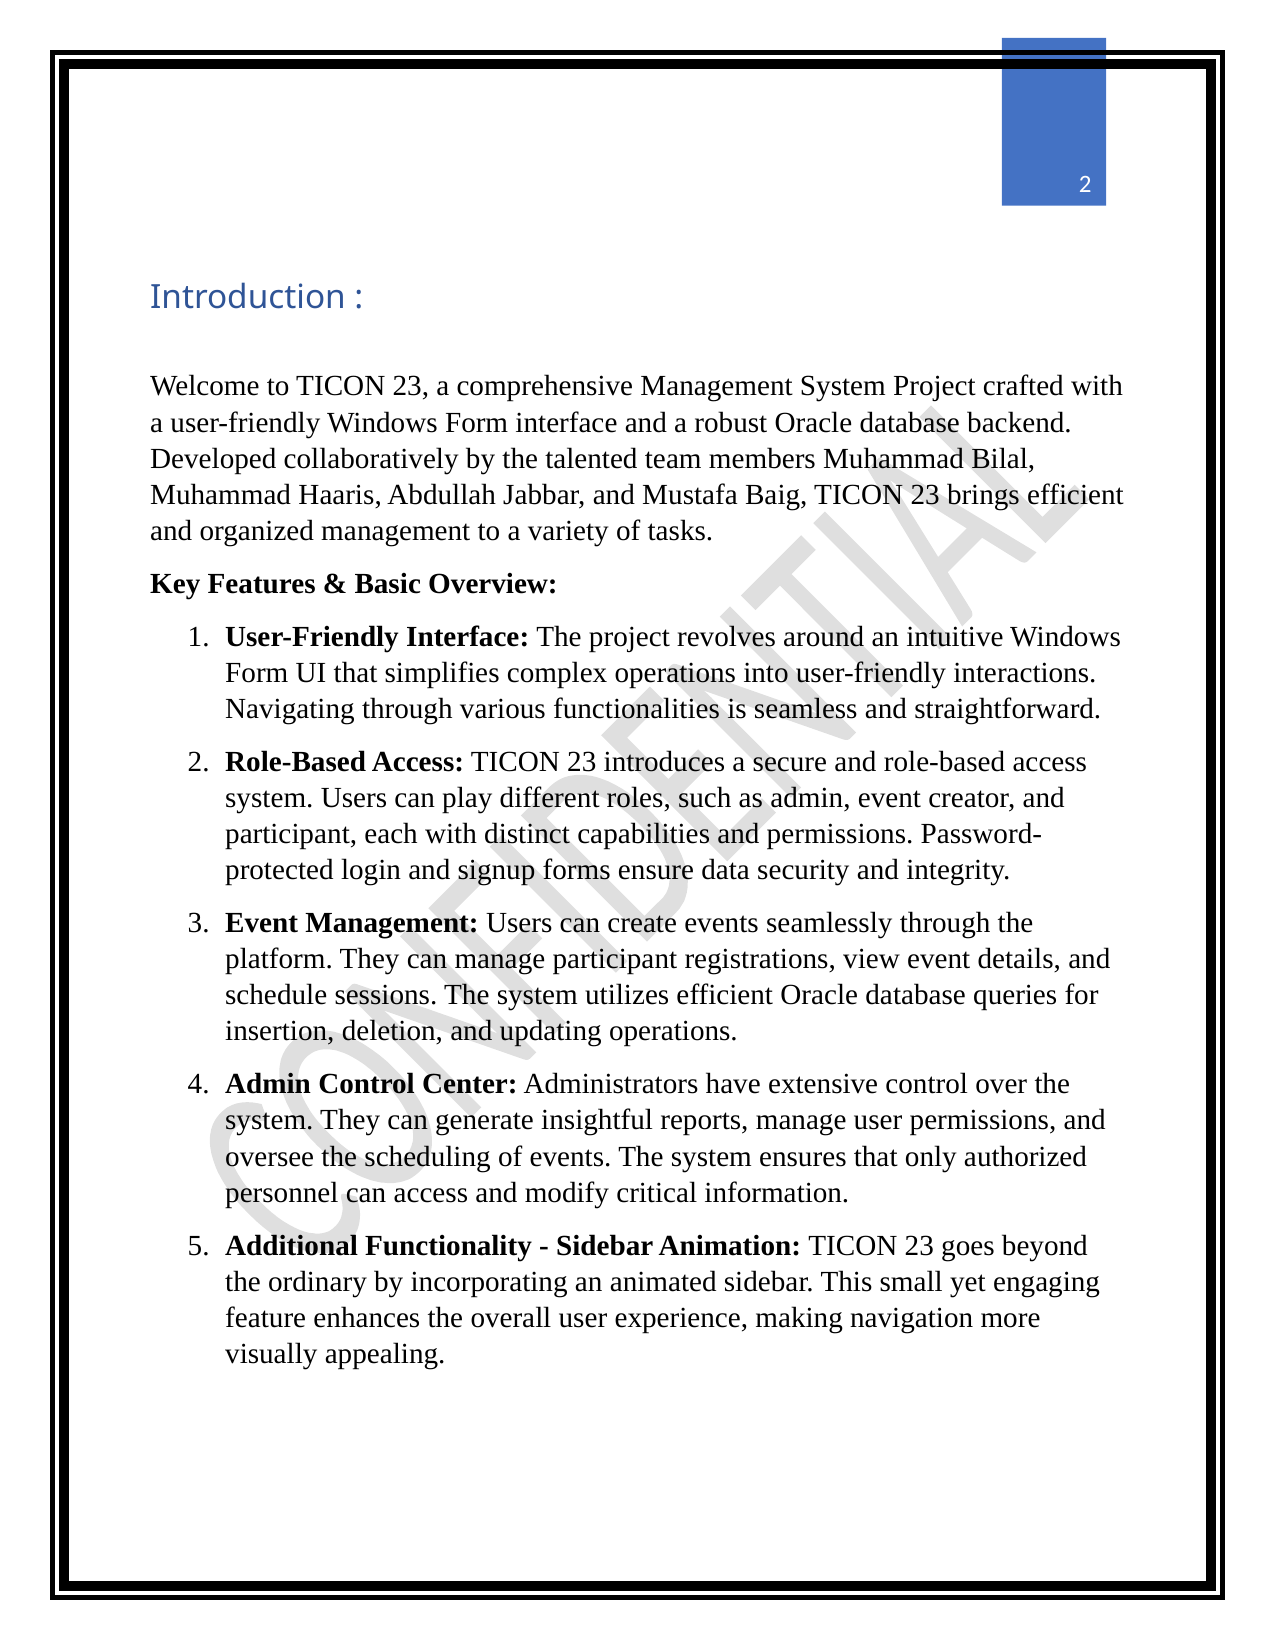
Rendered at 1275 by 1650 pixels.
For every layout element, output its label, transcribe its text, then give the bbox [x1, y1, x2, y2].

list Admin Control Center: Administrators have extensive control over the system. They can generate insightful reports, manage user permissions, and oversee the scheduling of events. The system ensures that only authorized personnel can access and modify critical information. [187, 1066, 1125, 1208]
text Welcome to TICON 23, a comprehensive Management System Project crafted with a user-friendly Windows Form interface and a robust Oracle database backend. Developed collaboratively by the talented team members Muhammad Bilal, Muhammad Haaris, Abdullah Jabbar, and Mustafa Baig, TICON 23 brings efficient and organized management to a variety of tasks. [150, 368, 1125, 547]
text Key Features & Basic Overview: [150, 566, 1125, 599]
list User-Friendly Interface: The project revolves around an intuitive Windows Form UI that simplifies complex operations into user-friendly interactions. Navigating through various functionalities is seamless and straightforward. [187, 619, 1125, 724]
list Role-Based Access: TICON 23 introduces a secure and role-based access system. Users can play different roles, such as admin, event creator, and participant, each with distinct capabilities and permissions. Password-protected login and signup forms ensure data security and integrity. [187, 744, 1125, 886]
list Additional Functionality - Sidebar Animation: TICON 23 goes beyond the ordinary by incorporating an animated sidebar. This small yet engaging feature enhances the overall user experience, making navigation more visually appealing. [187, 1228, 1125, 1369]
subtitle Introduction : [150, 175, 1125, 318]
list Event Management: Users can create events seamlessly through the platform. They can manage participant registrations, view event details, and schedule sessions. The system utilizes efficient Oracle database queries for insertion, deletion, and updating operations. [187, 905, 1125, 1047]
